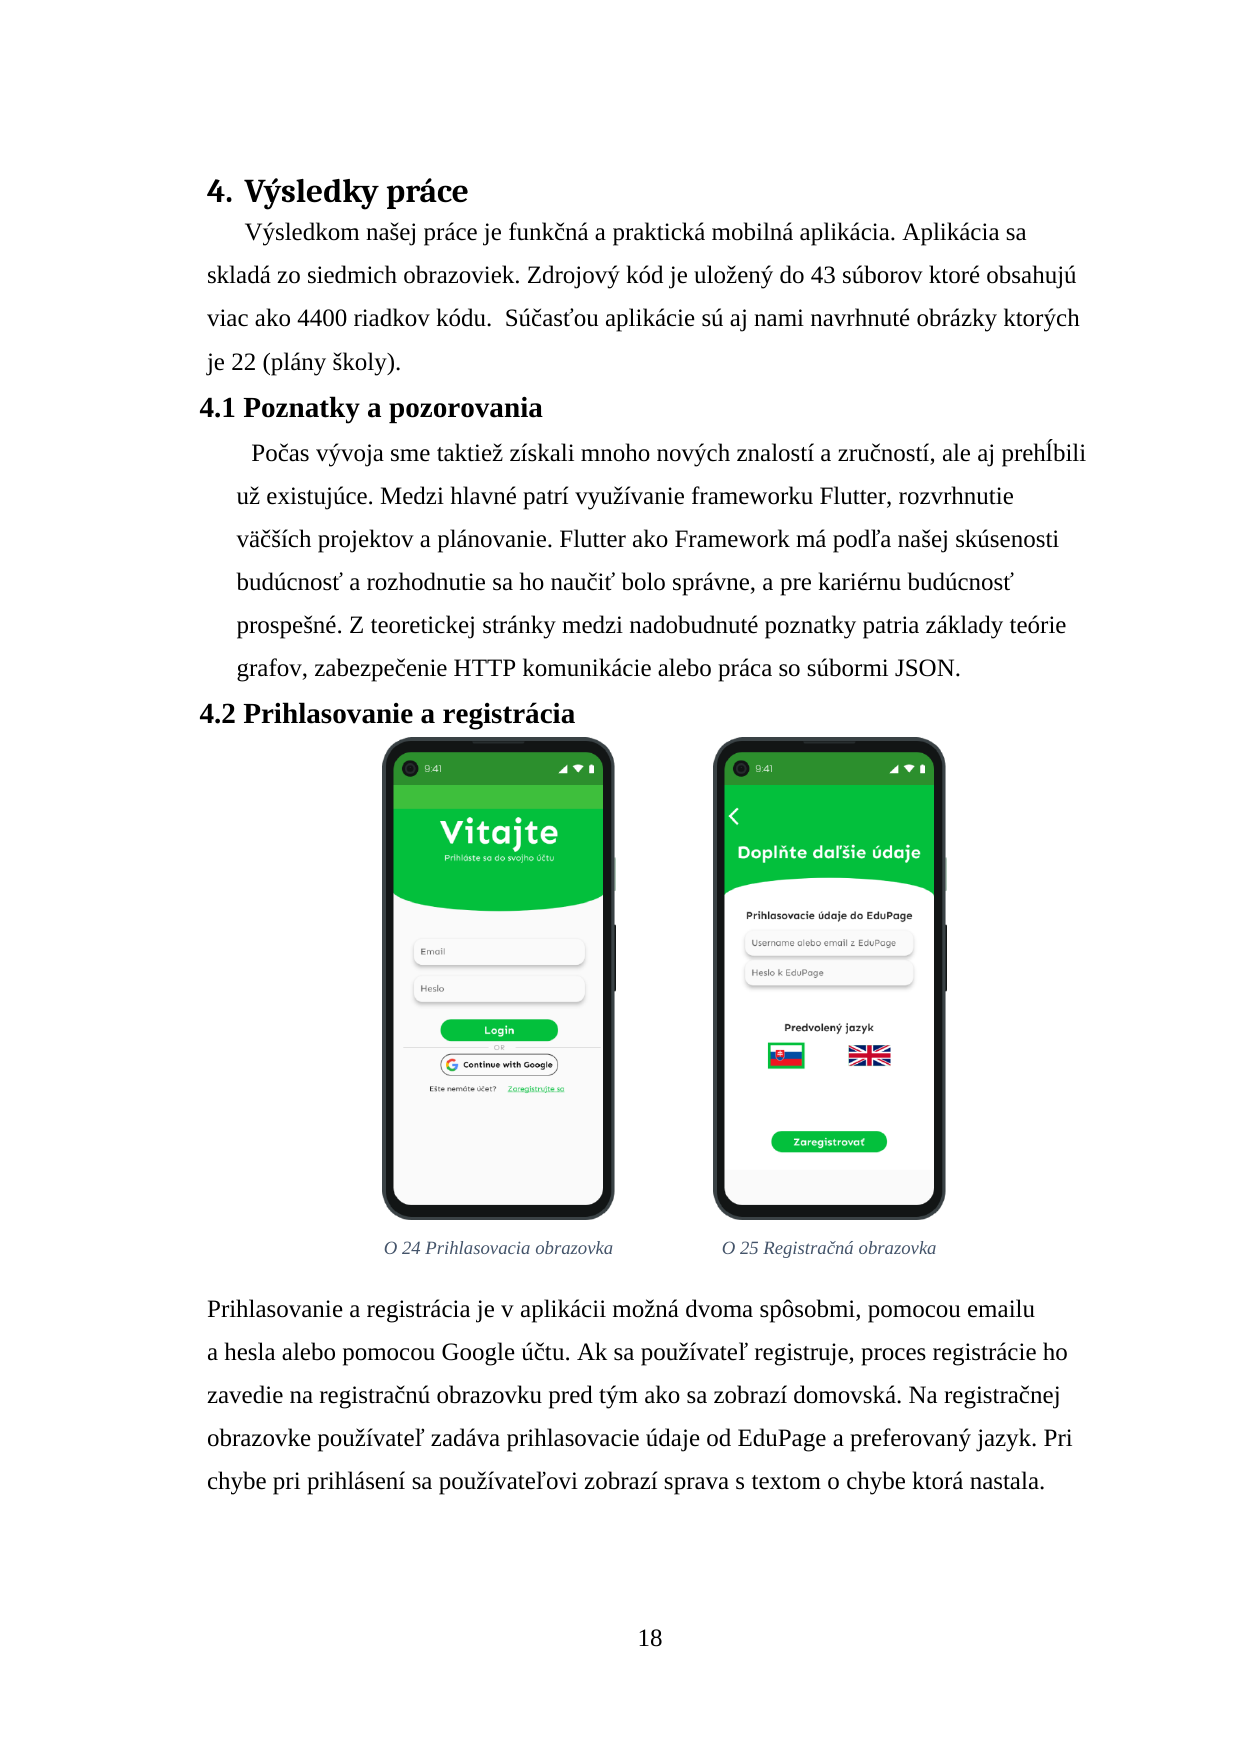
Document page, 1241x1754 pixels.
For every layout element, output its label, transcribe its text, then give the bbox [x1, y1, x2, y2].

picture [713, 737, 947, 1220]
subtitle Výsledky práce [207, 173, 1092, 211]
picture [382, 737, 616, 1220]
text Počas vývoja sme taktiež získali mnoho nových znalostí a zručností, ale aj prehĺbili už existujúce. Medzi hlavné patrí využívanie frameworku Flutter, rozvrhnutie väčších projektov a plánovanie. Flutter ako Framework má podľa našej skúsenosti budúcnosť a rozhodnutie sa ho naučiť bolo správne, a pre kariérnu budúcnosť prospešné. Z teoretickej stránky medzi nadobudnuté poznatky patria základy teórie grafov, zabezpečenie HTTP komunikácie alebo práca so súbormi JSON. [236, 438, 1092, 682]
text Výsledkom našej práce je funkčná a praktická mobilná aplikácia. Aplikácia sa skladá zo siedmich obrazoviek. Zdrojový kód je uložený do 43 súborov ktoré obsahujú viac ako 4400 riadkov kódu. Súčasťou aplikácie sú aj nami navrhnuté obrázky ktorých je 22 (plány školy). [207, 217, 1092, 375]
text Poznatky a pozorovania [199, 390, 1092, 423]
text Prihlasovanie a registrácia [199, 696, 1092, 730]
